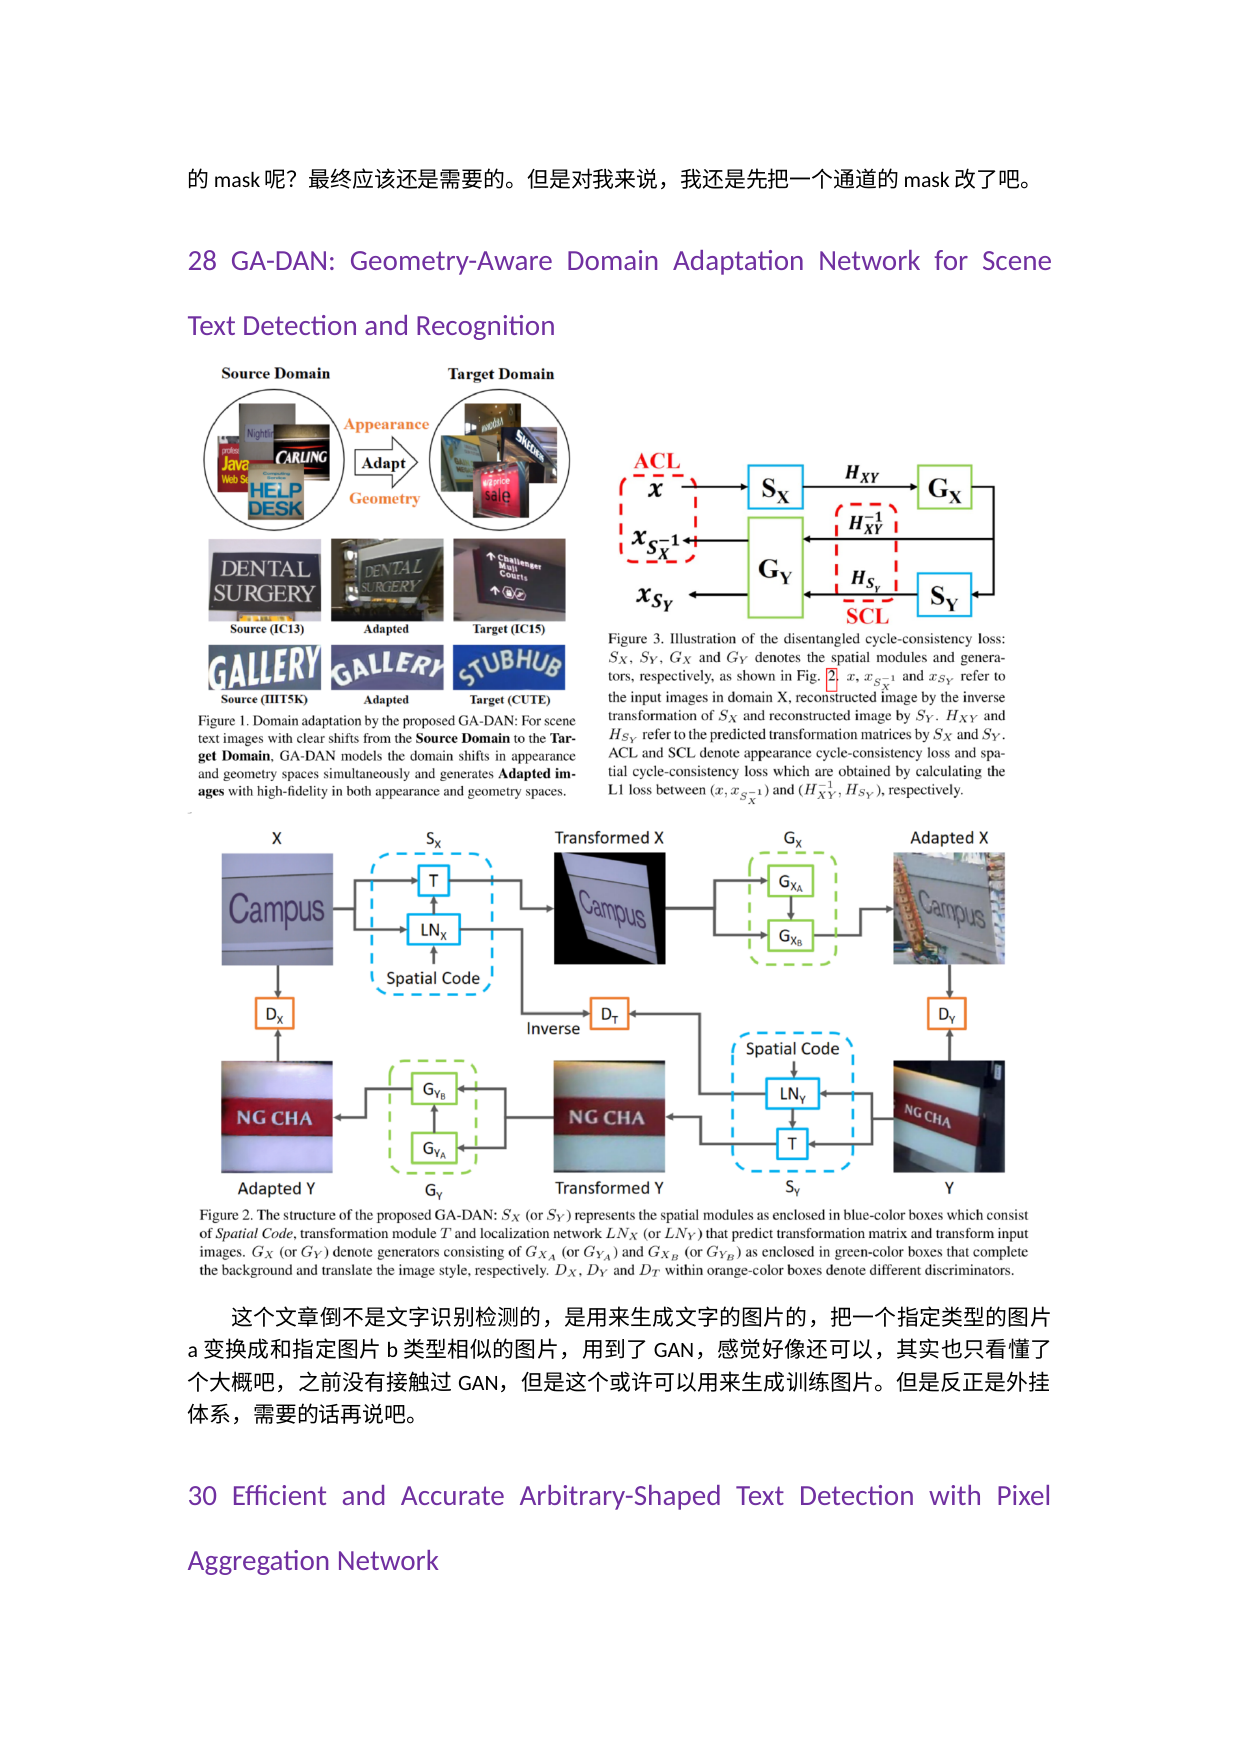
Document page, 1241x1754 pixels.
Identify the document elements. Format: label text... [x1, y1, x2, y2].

text 30 Efficient and Accurate Arbitrary-Shaped Text Detection with Pixel Aggregation Network [187, 1462, 1053, 1592]
picture [187, 357, 1020, 809]
text 28 GA-DAN: Geometry-Aware Domain Adaptation Network for Scene Text Detection and Recognition [187, 227, 1053, 357]
picture [187, 812, 1052, 1278]
text 这个文章倒不是文字识别检测的，是用来生成文字的图片的，把一个指定类型的图片a变换成和指定图片b类型相似的图片，用到了GAN，感觉好像还可以，其实也只看懂了个大概吧，之前没有接触过GAN，但是这个或许可以用来生成训练图片。但是反正是外挂体系，需要的话再说吧。 [187, 1299, 1053, 1429]
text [187, 162, 1053, 194]
